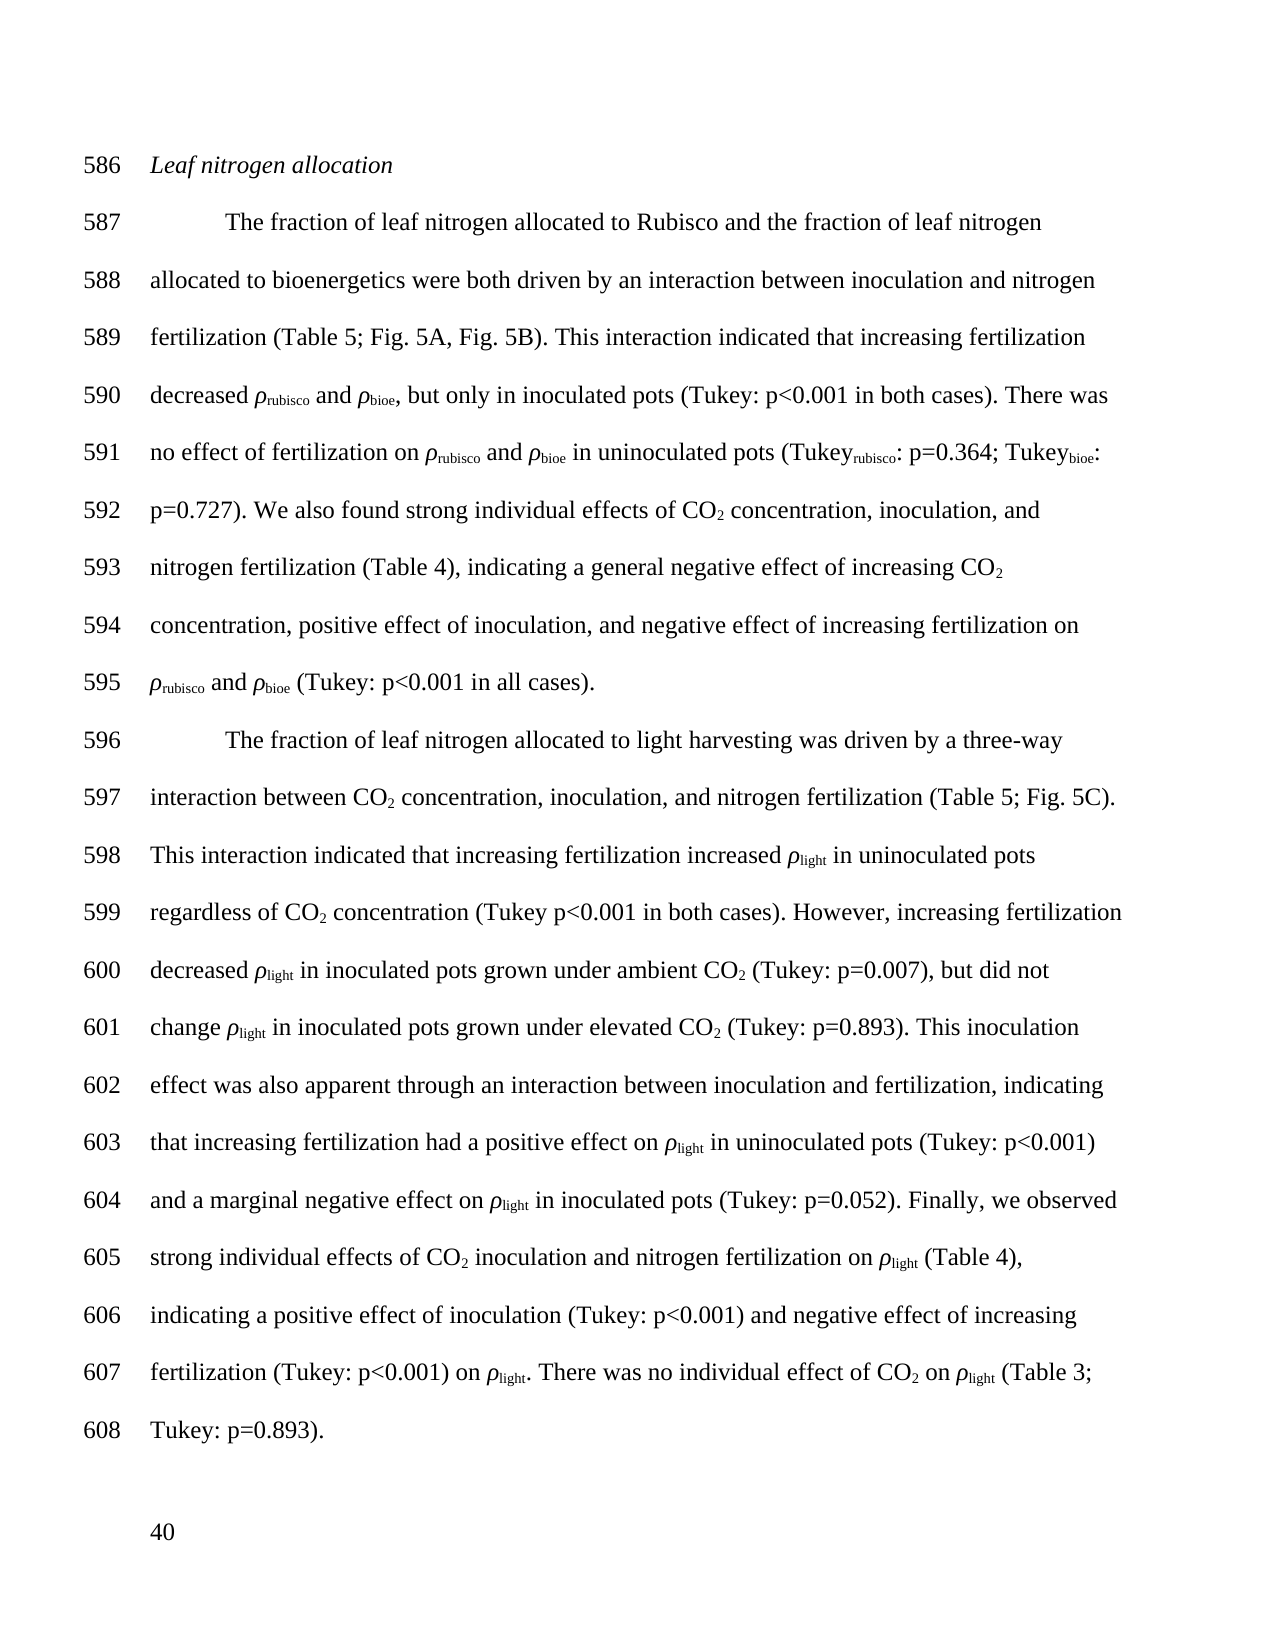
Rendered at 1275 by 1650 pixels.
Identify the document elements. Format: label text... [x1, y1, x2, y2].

text Leaf nitrogen allocation [150, 150, 1125, 179]
text The fraction of leaf nitrogen allocated to light harvesting was driven by a three-way interaction between CO2 concentration, inoculation, and nitrogen fertilization (Table 5; Fig. 5C). This interaction indicated that increasing fertilization increased ρlight in uninoculated pots regardless of CO2 concentration (Tukey p<0.001 in both cases). However, increasing fertilization decreased ρlight in inoculated pots grown under ambient CO2 (Tukey: p=0.007), but did not change ρlight in inoculated pots grown under elevated CO2 (Tukey: p=0.893). This inoculation effect was also apparent through an interaction between inoculation and fertilization, indicating that increasing fertilization had a positive effect on ρlight in uninoculated pots (Tukey: p<0.001) and a marginal negative effect on ρlight in inoculated pots (Tukey: p=0.052). Finally, we observed strong individual effects of CO2 inoculation and nitrogen fertilization on ρlight (Table 4), indicating a positive effect of inoculation (Tukey: p<0.001) and negative effect of increasing fertilization (Tukey: p<0.001) on ρlight. There was no individual effect of CO2 on ρlight (Table 3; Tukey: p=0.893). [150, 725, 1125, 1444]
text The fraction of leaf nitrogen allocated to Rubisco and the fraction of leaf nitrogen allocated to bioenergetics were both driven by an interaction between inoculation and nitrogen fertilization (Table 5; Fig. 5A, Fig. 5B). This interaction indicated that increasing fertilization decreased ρrubisco and ρbioe, but only in inoculated pots (Tukey: p<0.001 in both cases). There was no effect of fertilization on ρrubisco and ρbioe in uninoculated pots (Tukeyrubisco: p=0.364; Tukeybioe: p=0.727). We also found strong individual effects of CO2 concentration, inoculation, and nitrogen fertilization (Table 4), indicating a general negative effect of increasing CO2 concentration, positive effect of inoculation, and negative effect of increasing fertilization on ρrubisco and ρbioe (Tukey: p<0.001 in all cases). [150, 207, 1125, 696]
